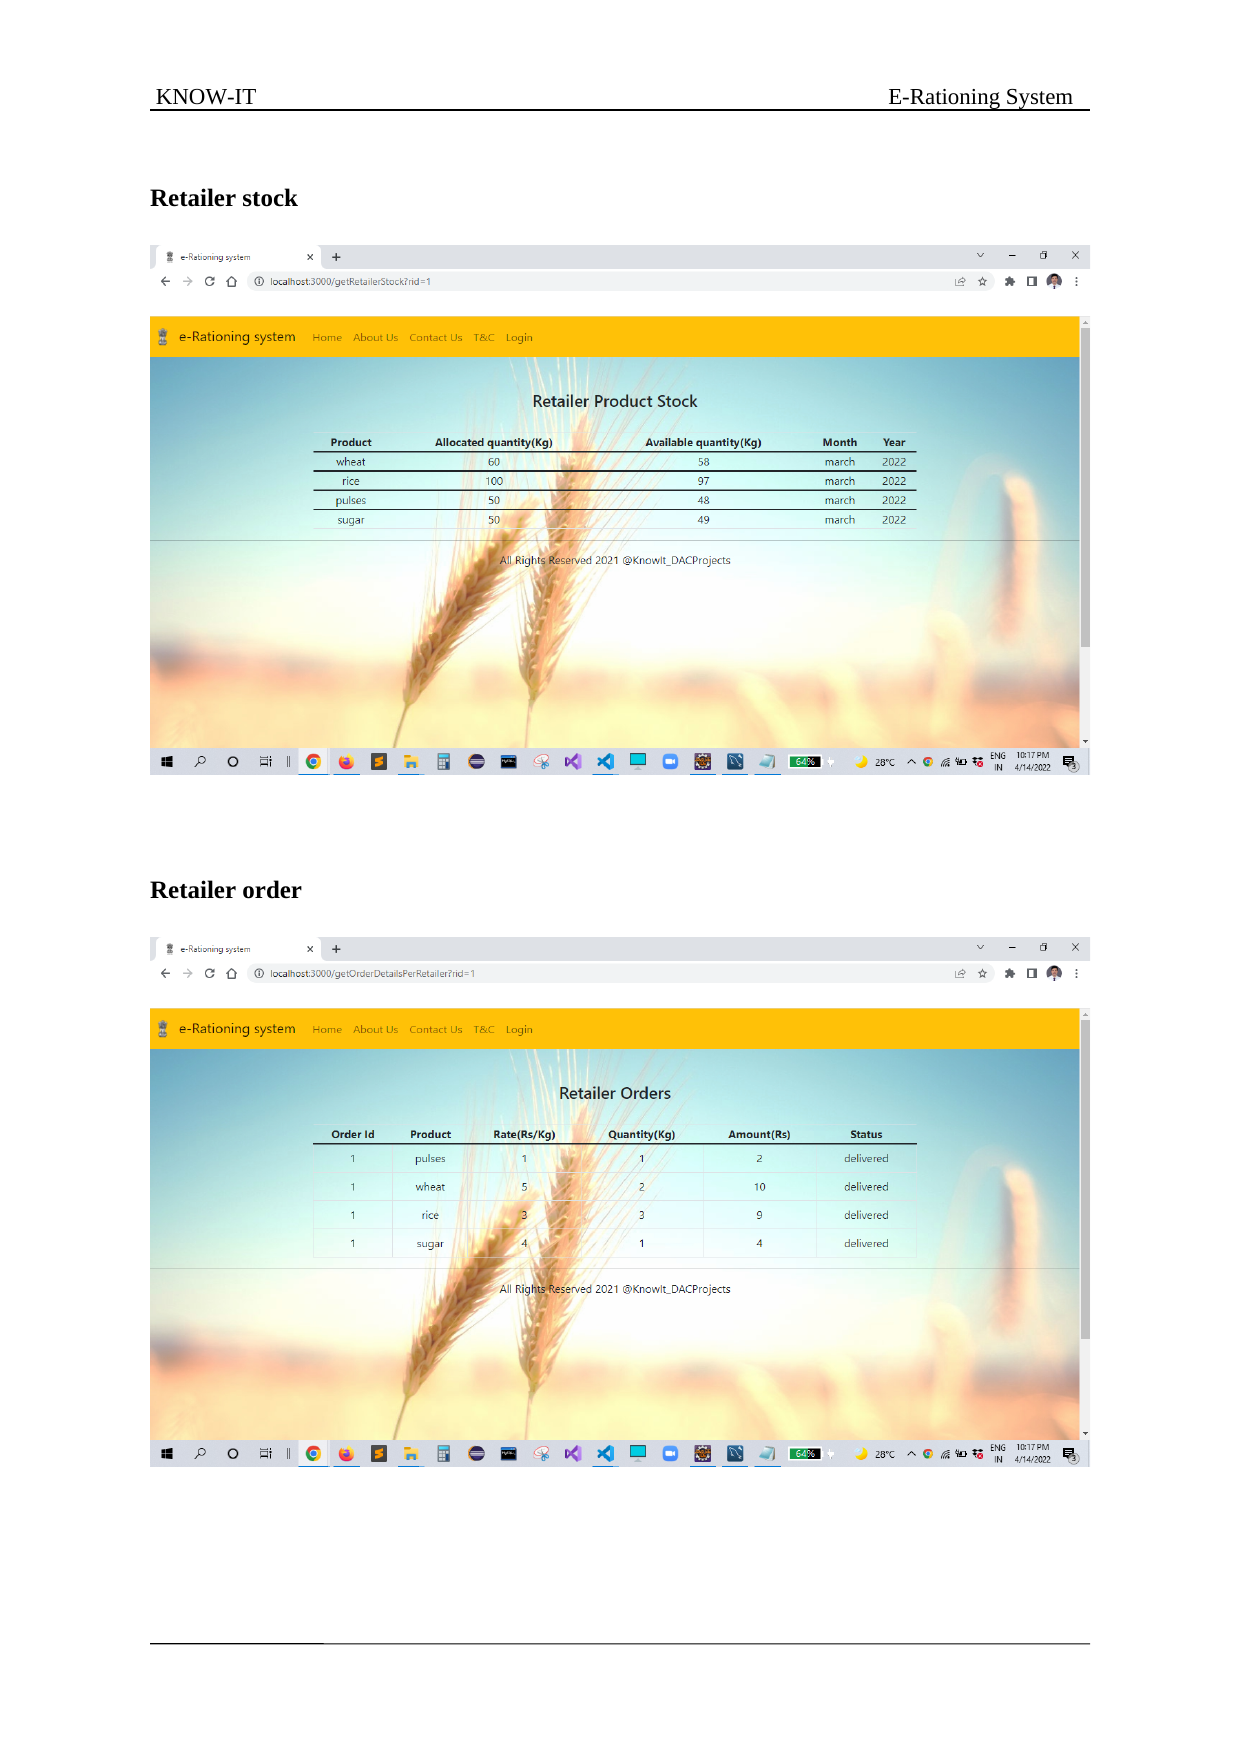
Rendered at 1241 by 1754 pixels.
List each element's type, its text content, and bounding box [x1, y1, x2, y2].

text Retailer order [150, 875, 1090, 904]
text Retailer stock [150, 183, 1090, 212]
picture [150, 245, 1091, 775]
picture [150, 937, 1091, 1467]
